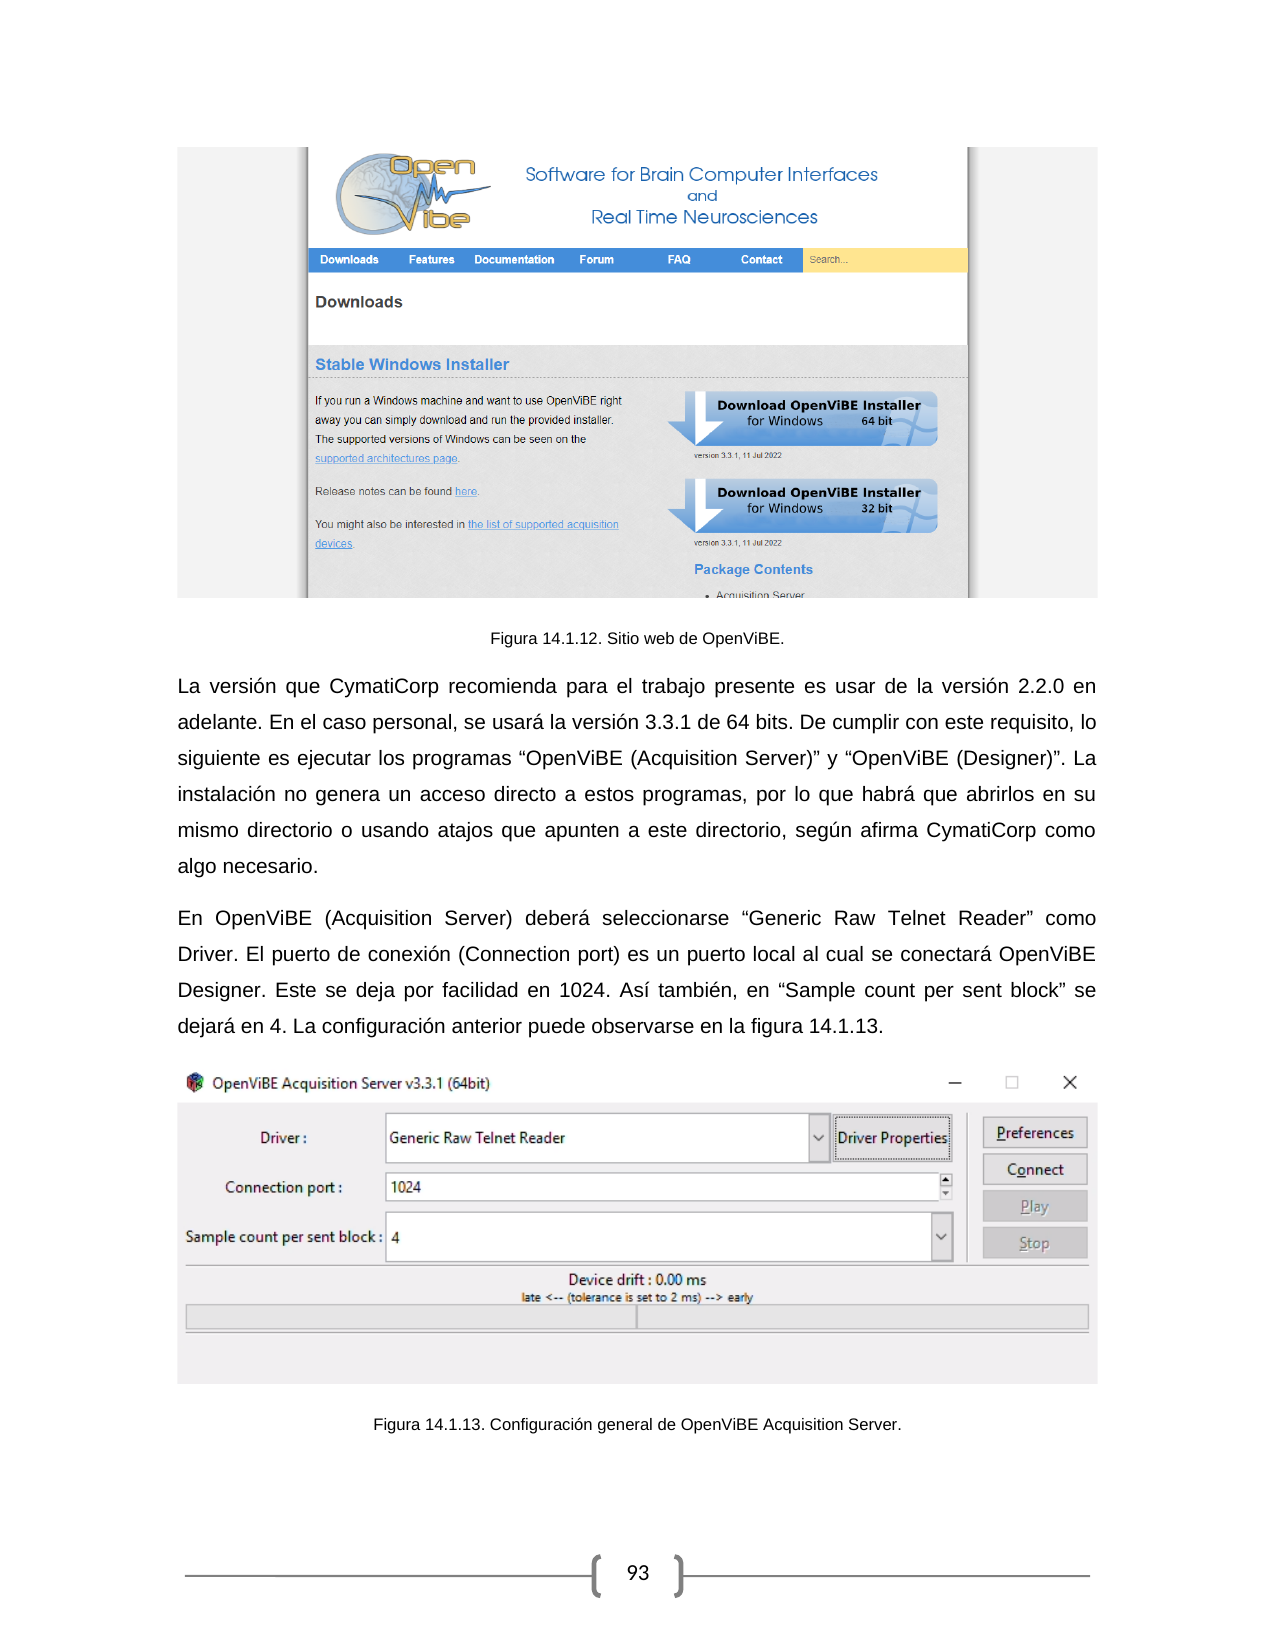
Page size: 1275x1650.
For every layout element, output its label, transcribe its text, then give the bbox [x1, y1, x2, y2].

picture [177, 147, 1098, 598]
text Figura 14.1.13. Configuración general de OpenViBE Acquisition Server. [177, 1414, 1098, 1433]
text En OpenViBE (Acquisition Server) deberá seleccionarse “Generic Raw Telnet Reader” como Driver. El puerto de conexión (Connection port) es un puerto local al cual se conectará OpenViBE Designer. Este se deja por facilidad en 1024. Así también, en “Sample count per sent block” se dejará en 4. La configuración anterior puede observarse en la figura 14.1.13. [177, 906, 1098, 1038]
text La versión que CymatiCorp recomienda para el trabajo presente es usar de la versión 2.2.0 en adelante. En el caso personal, se usará la versión 3.3.1 de 64 bits. De cumplir con este requisito, lo siguiente es ejecutar los programas “OpenViBE (Acquisition Server)” y “OpenViBE (Designer)”. La instalación no genera un acceso directo a estos programas, por lo que habrá que abrirlos en su mismo directorio o usando atajos que apunten a este directorio, según afirma CymatiCorp como algo necesario. [177, 674, 1098, 878]
picture [177, 1066, 1098, 1384]
text Figura 14.1.12. Sitio web de OpenViBE. [177, 628, 1098, 648]
